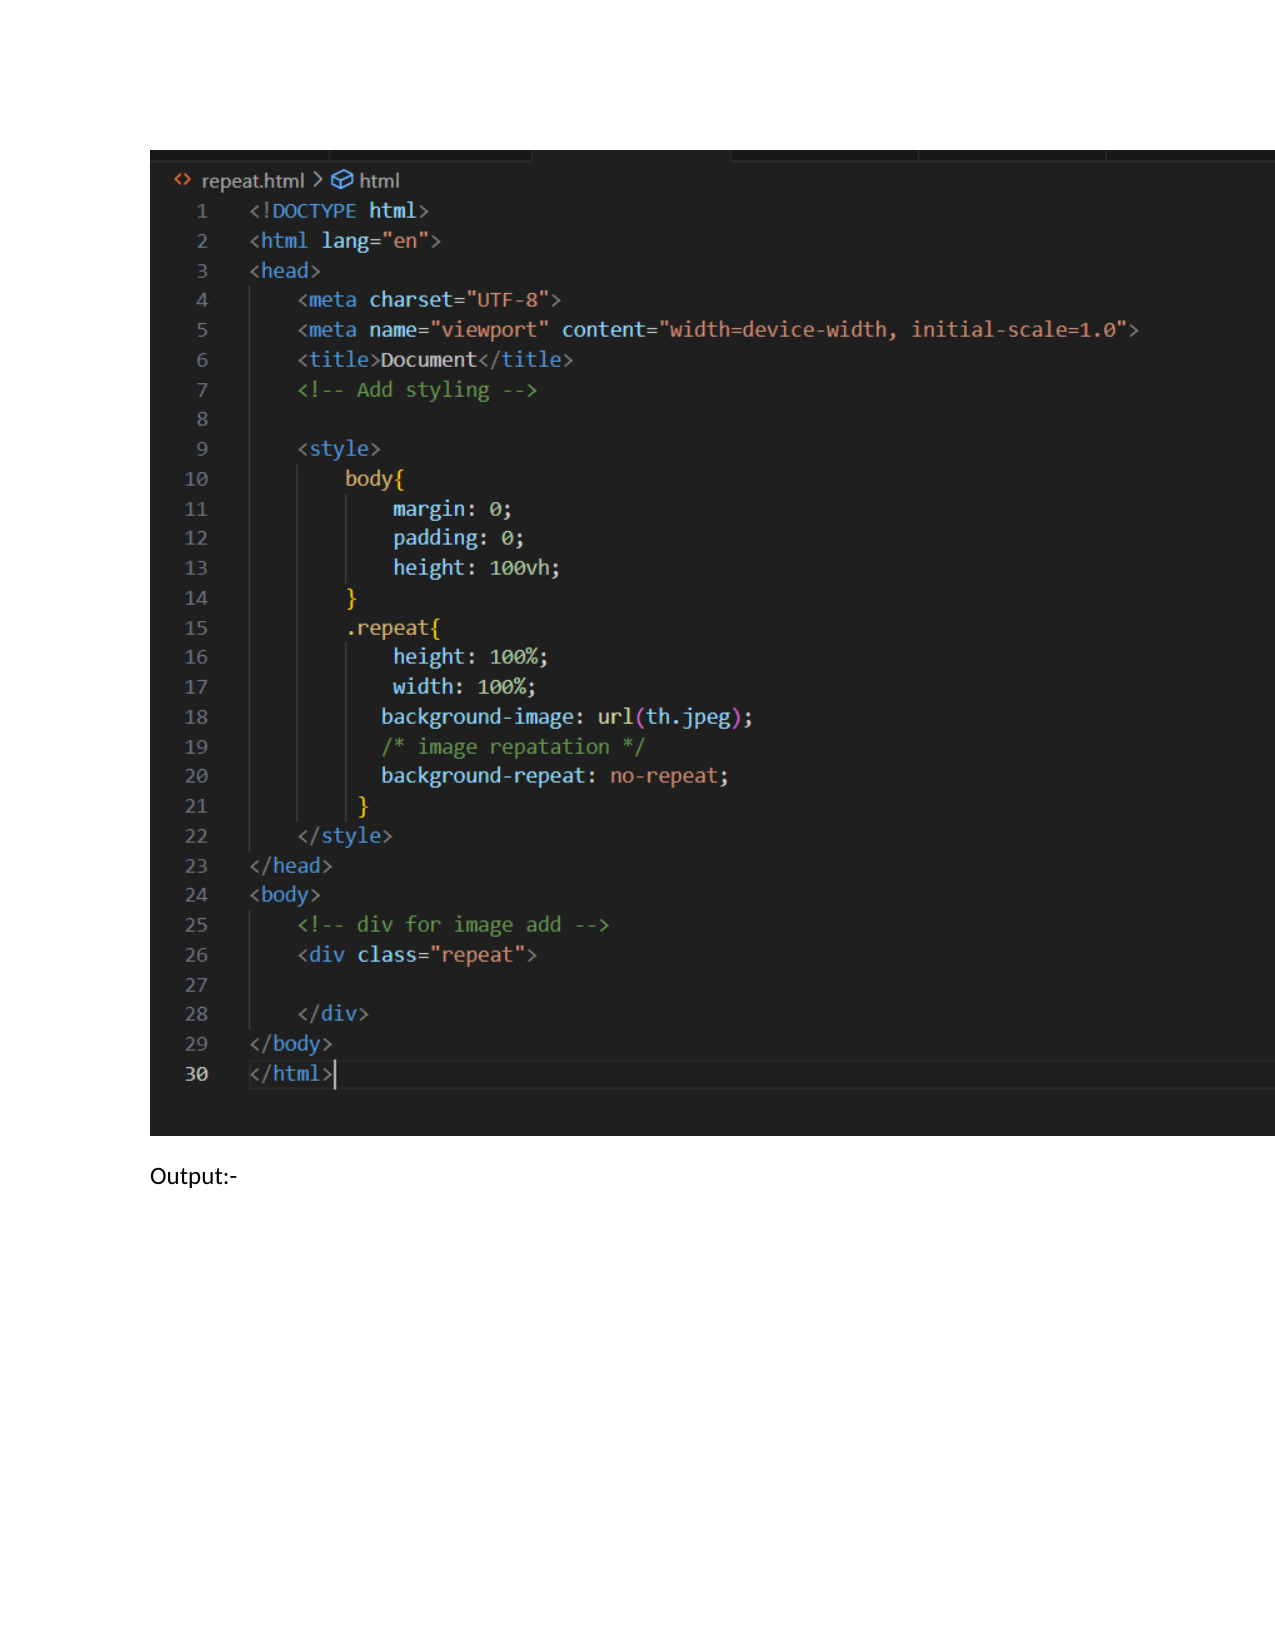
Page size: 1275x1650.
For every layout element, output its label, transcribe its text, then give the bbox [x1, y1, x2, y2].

picture [150, 150, 1275, 1136]
text Output:- [150, 1160, 1125, 1191]
